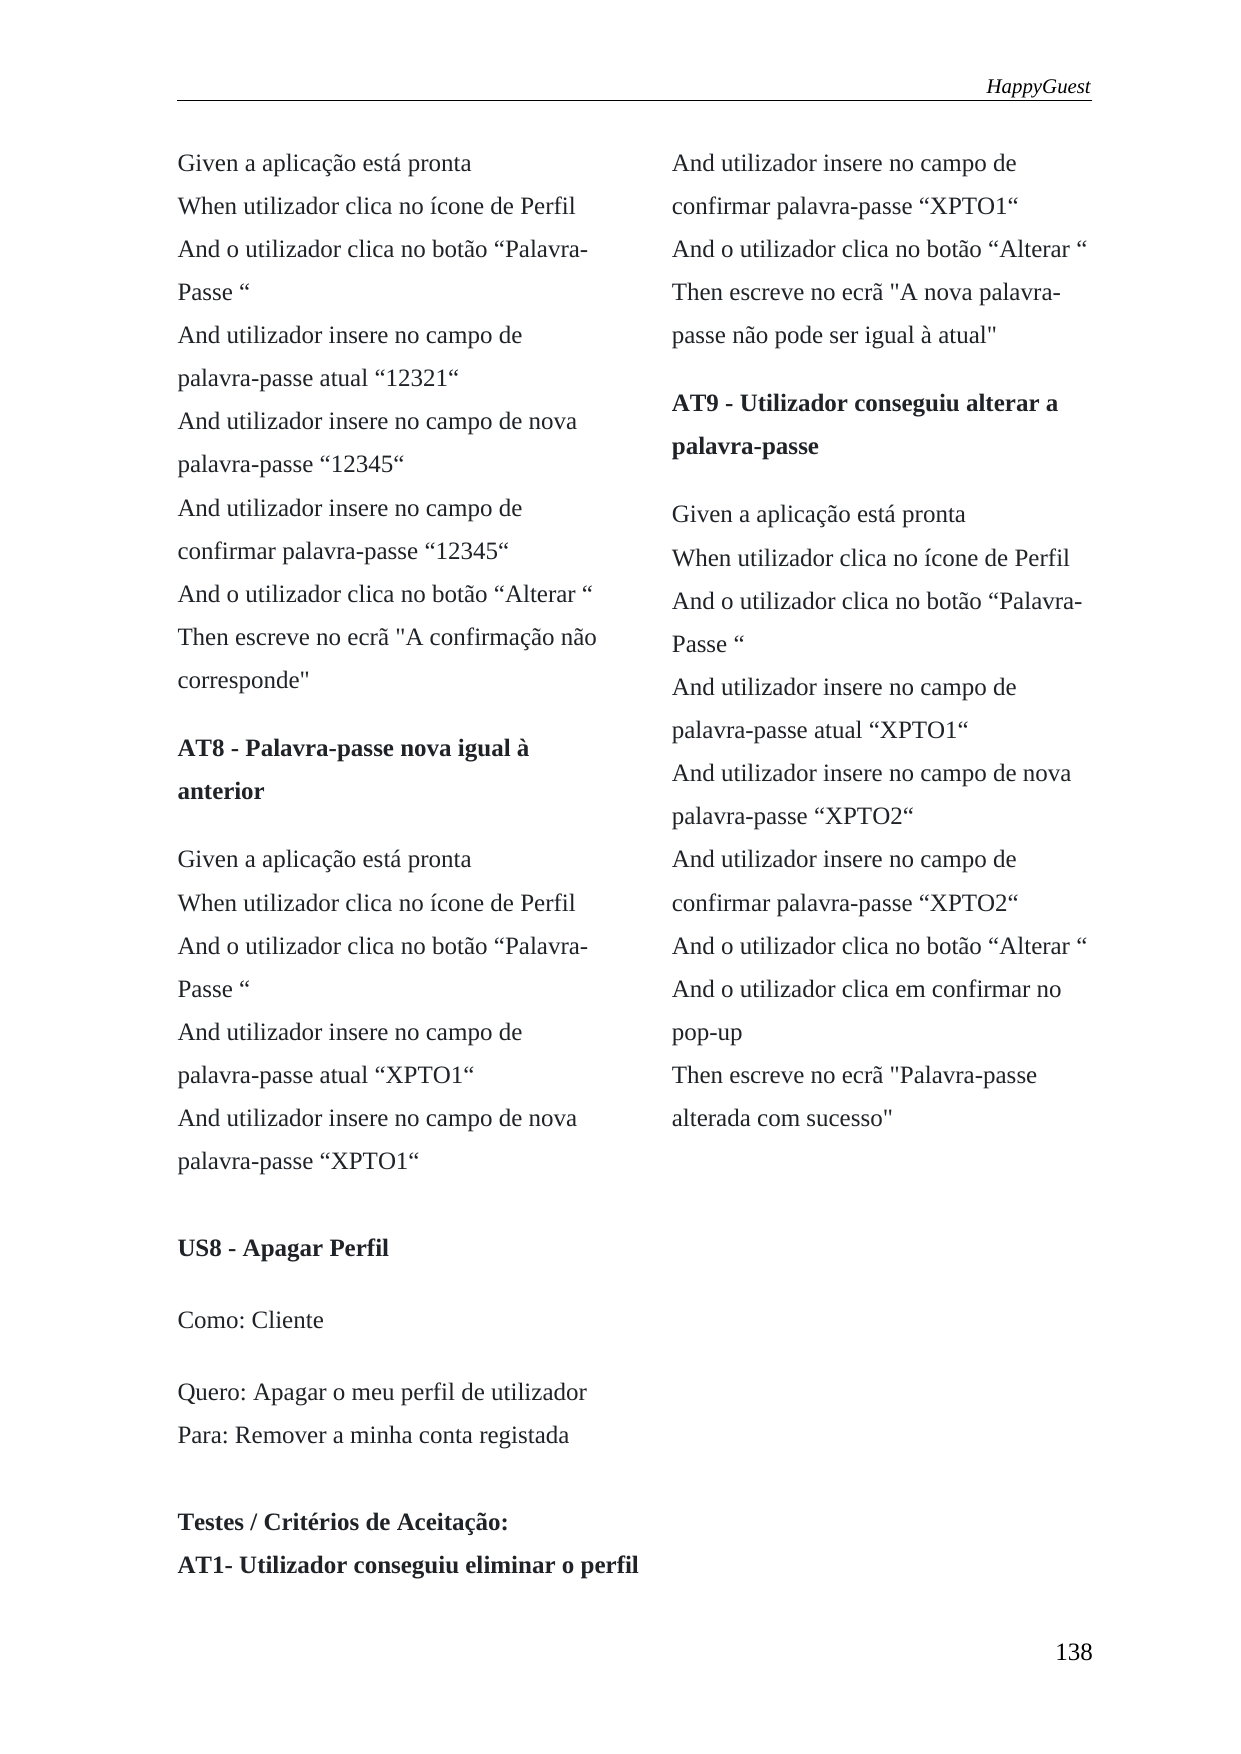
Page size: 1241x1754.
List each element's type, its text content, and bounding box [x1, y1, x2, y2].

text Given a aplicação está pronta When utilizador clica no ícone de Perfil And o utilizador clica no botão “Palavra-Passe “ And utilizador insere no campo de palavra-passe atual “XPTO1“ And utilizador insere no campo de nova palavra-passe “XPTO1“ And utilizador insere no campo de confirmar palavra-passe “XPTO1“ And o utilizador clica no botão “Alterar “ Then escreve no ecrã "A nova palavra-passe não pode ser igual à atual" [672, 148, 1092, 349]
text AT1- Utilizador conseguiu eliminar o perfil [177, 1550, 1092, 1578]
text Para: Remover a minha conta registada [177, 1420, 1092, 1449]
text Testes / Critérios de Aceitação: [177, 1507, 1092, 1535]
text Given a aplicação está pronta When utilizador clica no ícone de Perfil And o utilizador clica no botão “Palavra-Passe “ And utilizador insere no campo de palavra-passe atual “XPTO1“ And utilizador insere no campo de nova palavra-passe “XPTO2“ And utilizador insere no campo de confirmar palavra-passe “XPTO2“ And o utilizador clica no botão “Alterar “ And o utilizador clica em confirmar no pop-up Then escreve no ecrã "Palavra-passe alterada com sucesso" [672, 499, 1092, 1132]
text Given a aplicação está pronta When utilizador clica no ícone de Perfil And o utilizador clica no botão “Palavra-Passe “ And utilizador insere no campo de palavra-passe atual “12321“ And utilizador insere no campo de nova palavra-passe “12345“ And utilizador insere no campo de confirmar palavra-passe “12345“ And o utilizador clica no botão “Alterar “ Then escreve no ecrã "A confirmação não corresponde" [177, 148, 598, 694]
text Given a aplicação está pronta When utilizador clica no ícone de Perfil And o utilizador clica no botão “Palavra-Passe “ And utilizador insere no campo de palavra-passe atual “XPTO1“ And utilizador insere no campo de nova palavra-passe “XPTO1“ And utilizador insere no campo de confirmar palavra-passe “XPTO1“ And o utilizador clica no botão “Alterar “ Then escreve no ecrã "A nova palavra-passe não pode ser igual à atual" [177, 844, 598, 1175]
text Como: Cliente [177, 1305, 1092, 1334]
text US8 - Apagar Perfil [177, 1233, 1092, 1261]
text AT9 - Utilizador conseguiu alterar a palavra-passe [672, 388, 1092, 460]
text AT8 - Palavra-passe nova igual à anterior [177, 733, 598, 805]
text Quero: Apagar o meu perfil de utilizador [177, 1377, 1092, 1406]
